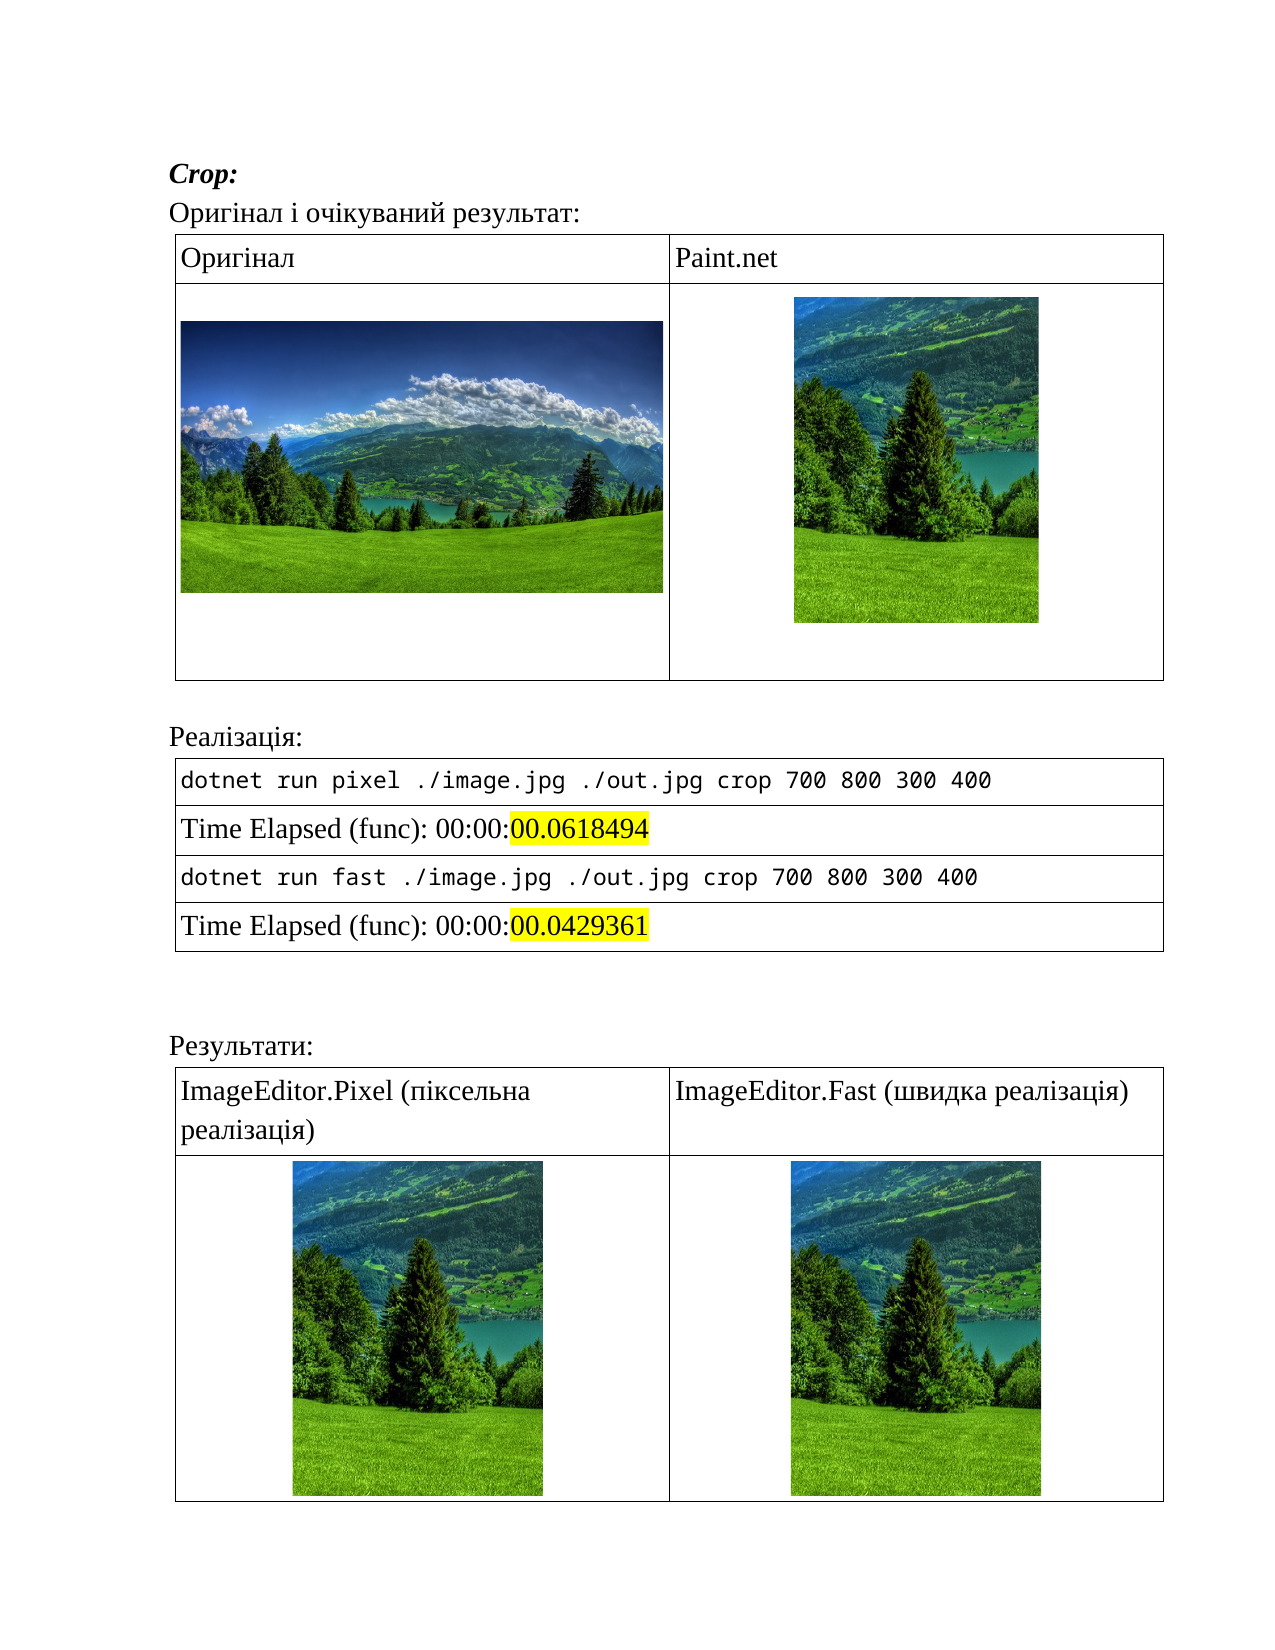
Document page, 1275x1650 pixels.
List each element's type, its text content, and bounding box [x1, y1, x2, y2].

table_cell dotnet run fast ./image.jpg ./out.jpg crop 700 800 300 400 [176, 856, 1163, 902]
table_cell [176, 284, 669, 680]
table_header dotnet run pixel ./image.jpg ./out.jpg crop 700 800 300 400 [176, 759, 1163, 805]
table_header ImageEditor.Fast (швидка реалізація) [670, 1068, 1163, 1155]
text Оригінал і очікуваний результат: [169, 195, 1157, 229]
table_cell Time Elapsed (func): 00:00:00.0429361 [176, 903, 1163, 951]
table_cell [670, 1156, 1163, 1501]
picture [292, 1161, 543, 1496]
table_header Paint.net [670, 235, 1163, 283]
picture [793, 296, 1039, 623]
picture [180, 321, 664, 593]
text Реалізація: [169, 719, 1157, 753]
table_header ImageEditor.Pixel (піксельна реалізація) [176, 1068, 669, 1155]
table_cell [670, 284, 1163, 680]
table_cell [176, 1156, 669, 1501]
text Результати: [169, 1028, 1157, 1062]
table_header Оригінал [176, 235, 669, 283]
picture [790, 1161, 1042, 1496]
table_cell Time Elapsed (func): 00:00:00.0618494 [176, 806, 1163, 854]
text Crop: [169, 157, 1157, 190]
